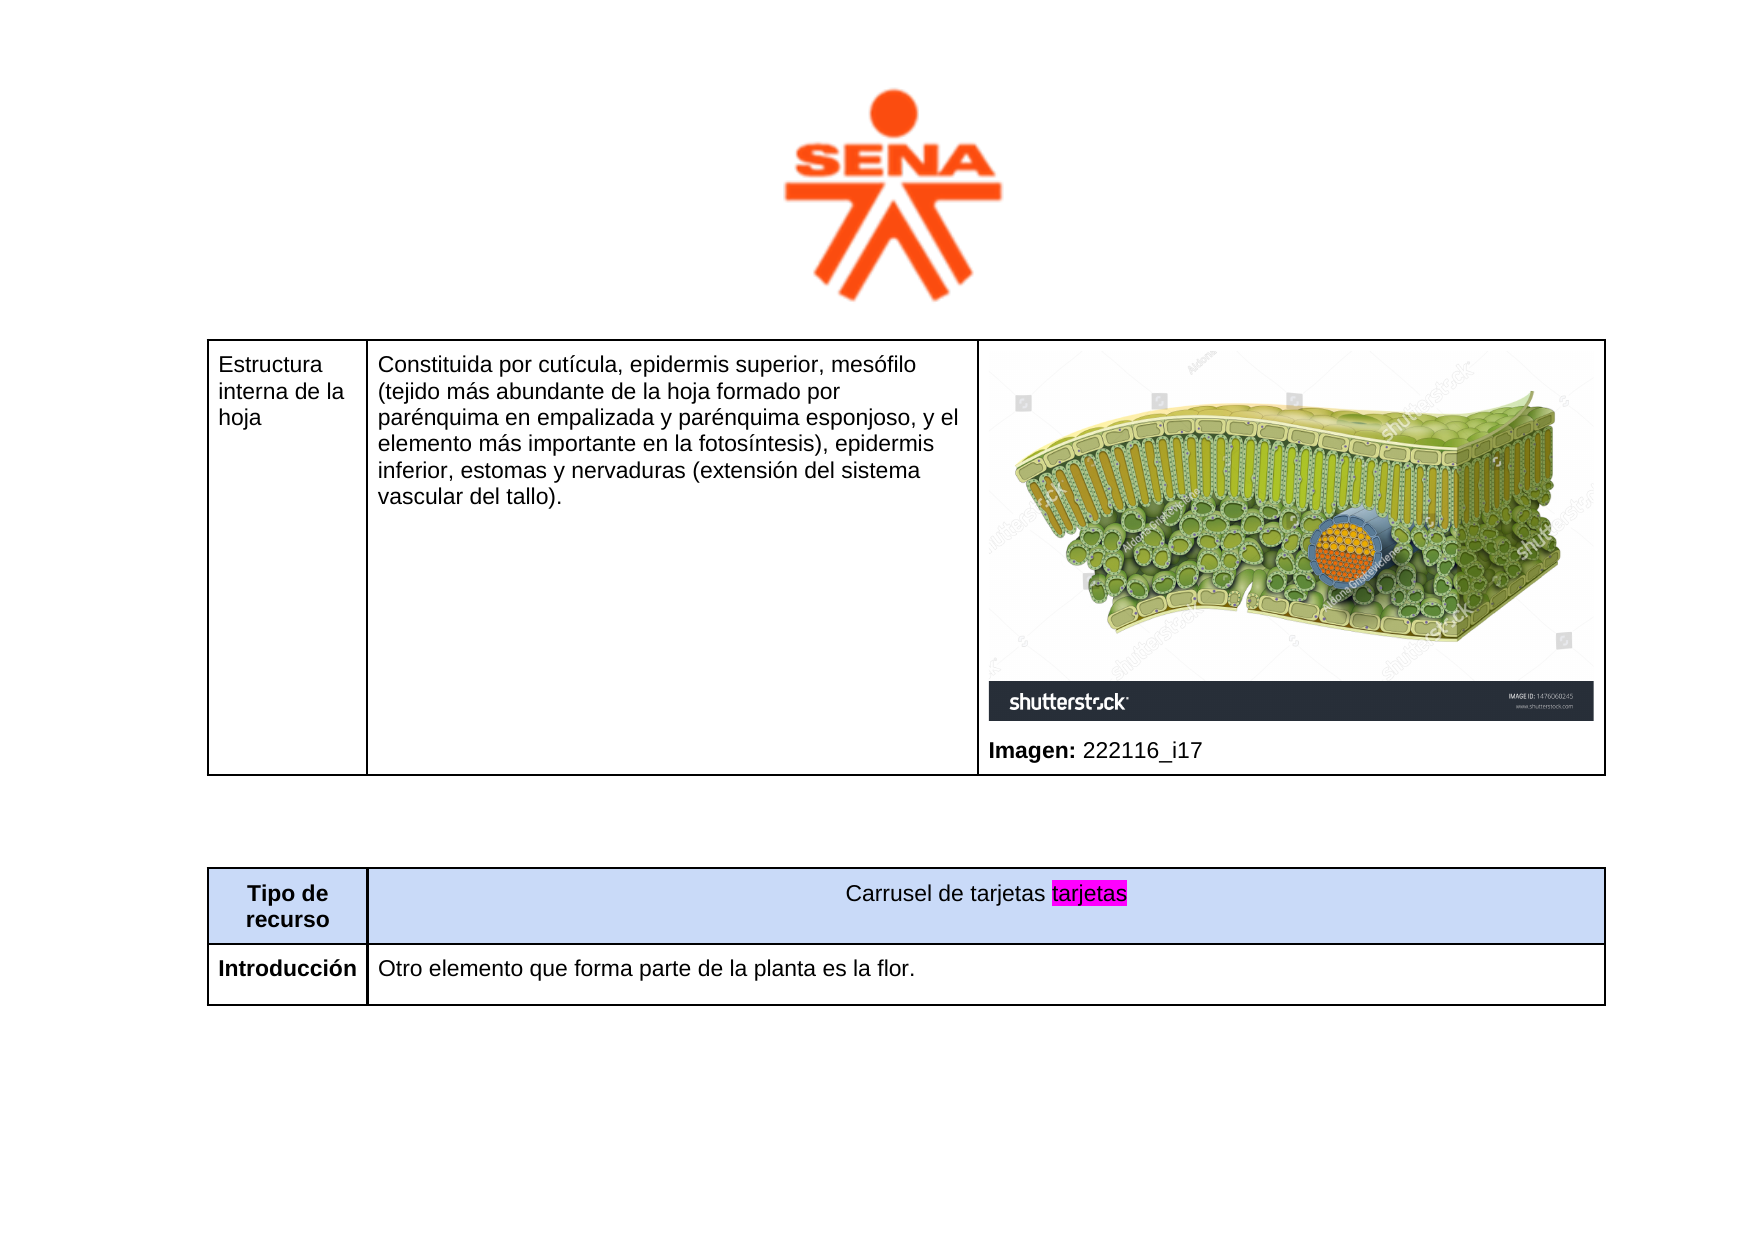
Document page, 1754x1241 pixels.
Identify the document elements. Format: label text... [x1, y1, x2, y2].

picture [766, 75, 1018, 313]
table_cell Imagen: 222116_i17 [979, 341, 1604, 774]
table_cell Introducción [209, 945, 366, 1004]
table_cell Constituida por cutícula, epidermis superior, mesófilo (tejido más abundante de la hoja formado por parénquima en empalizada y parénquima esponjoso, y el elemento más importante en la fotosíntesis), epidermis inferior, estomas y nervaduras (extensión del sistema vascular del tallo). [368, 341, 977, 774]
table_cell Estructura interna de la hoja [209, 341, 366, 774]
table_cell Otro elemento que forma parte de la planta es la flor. [369, 945, 1604, 1004]
table_header Tipo de recurso [209, 869, 366, 943]
picture [988, 351, 1594, 721]
table_header Carrusel de tarjetas tarjetas [369, 869, 1604, 943]
